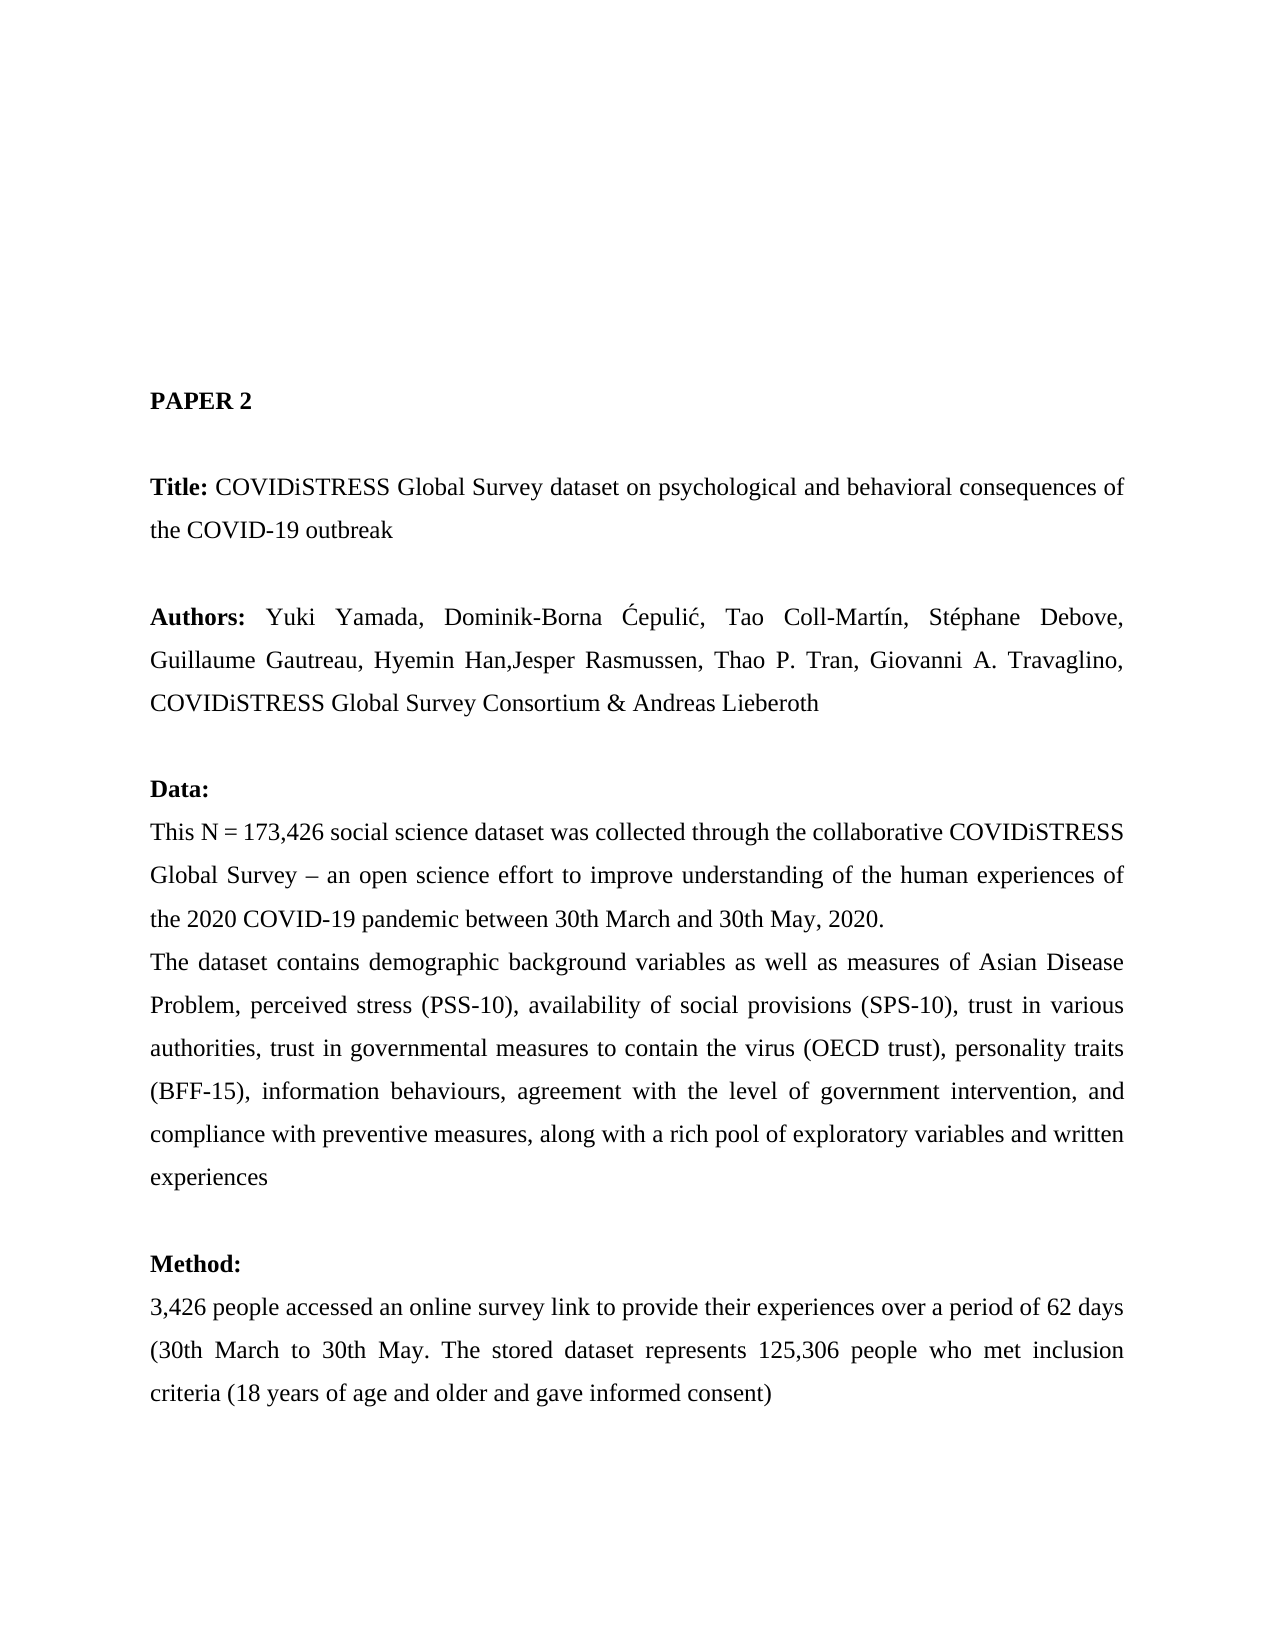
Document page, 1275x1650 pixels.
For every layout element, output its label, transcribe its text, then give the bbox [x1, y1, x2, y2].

text Authors: Yuki Yamada, Dominik-Borna Ćepulić, Tao Coll-Martín, Stéphane Debove, Guillaume Gautreau, Hyemin Han,Jesper Rasmussen, Thao P. Tran, Giovanni A. Travaglino, COVIDiSTRESS Global Survey Consortium & Andreas Lieberoth [150, 602, 1125, 717]
text PAPER 2 [150, 386, 1125, 415]
text Method: [150, 1249, 1125, 1277]
text This N = 173,426 social science dataset was collected through the collaborative COVIDiSTRESS Global Survey – an open science effort to improve understanding of the human experiences of the 2020 COVID-19 pandemic between 30th March and 30th May, 2020. [150, 817, 1125, 932]
text The dataset contains demographic background variables as well as measures of Asian Disease Problem, perceived stress (PSS-10), availability of social provisions (SPS-10), trust in various authorities, trust in governmental measures to contain the virus (OECD trust), personality traits (BFF-15), information behaviours, agreement with the level of government intervention, and compliance with preventive measures, along with a rich pool of exploratory variables and written experiences [150, 947, 1125, 1191]
text Data: [150, 774, 1125, 803]
text Title: COVIDiSTRESS Global Survey dataset on psychological and behavioral consequences of the COVID-19 outbreak [150, 472, 1125, 544]
text 3,426 people accessed an online survey link to provide their experiences over a period of 62 days (30th March to 30th May. The stored dataset represents 125,306 people who met inclusion criteria (18 years of age and older and gave informed consent) [150, 1292, 1125, 1407]
